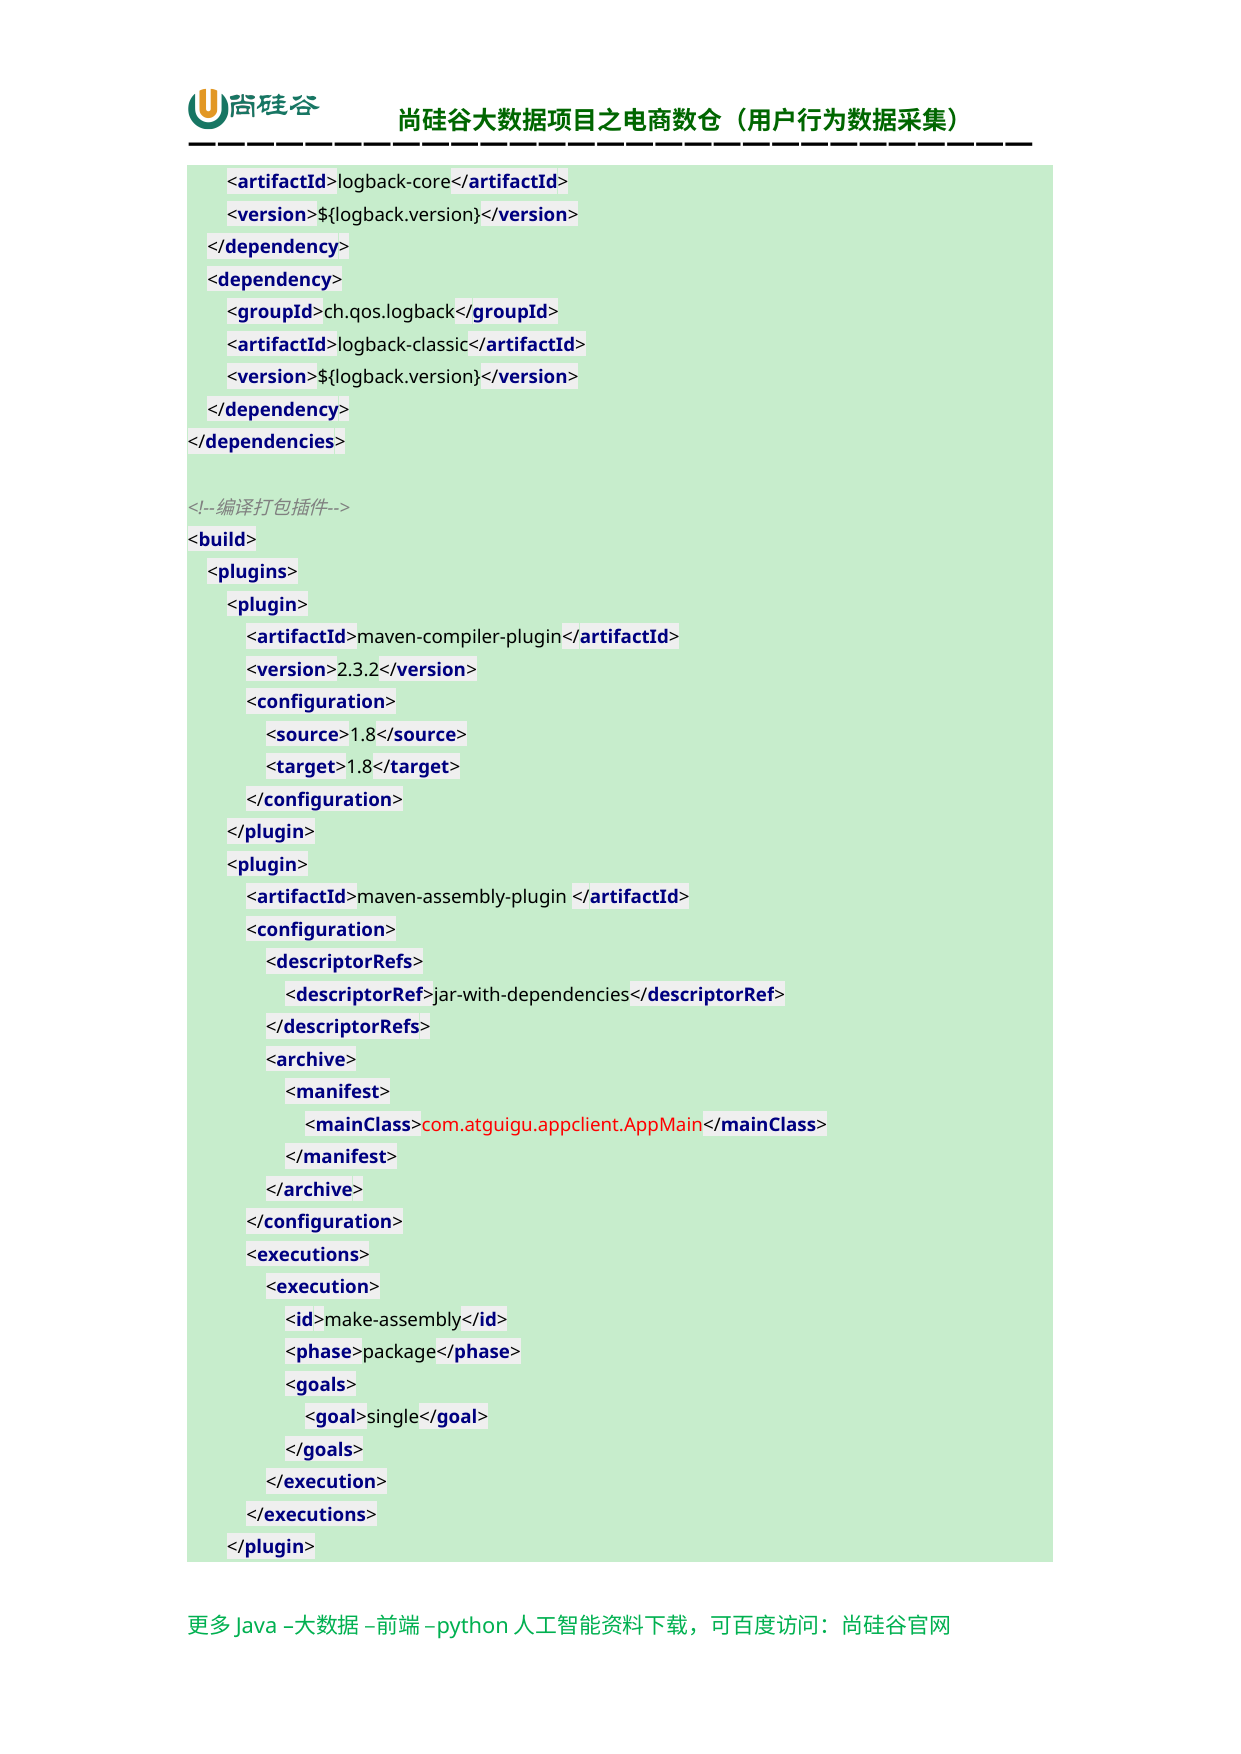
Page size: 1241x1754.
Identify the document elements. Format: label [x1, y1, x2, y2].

picture [187, 88, 321, 130]
text [187, 165, 1053, 1562]
